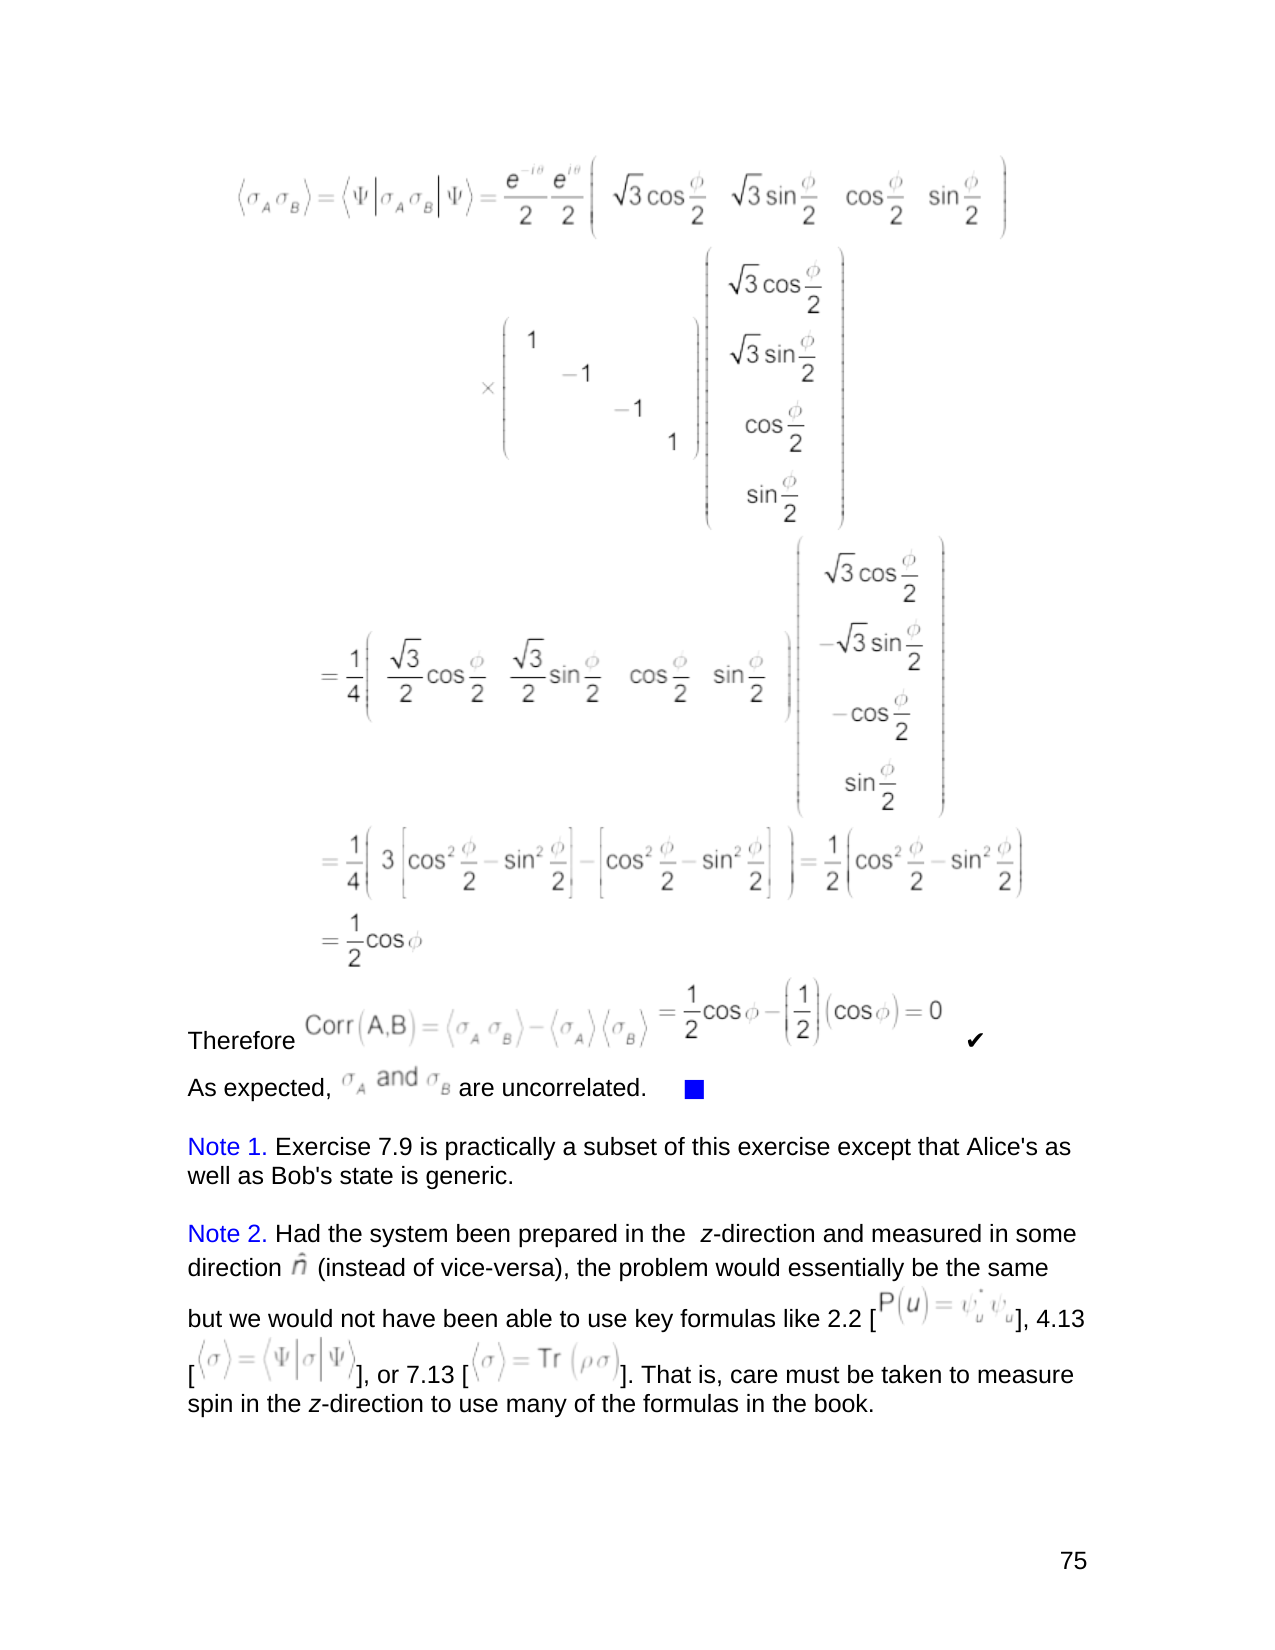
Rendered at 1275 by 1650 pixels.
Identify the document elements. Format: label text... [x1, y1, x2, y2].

text Note 2. Had the system been prepared in the z-direction and measured in some direction (instead of vice-versa), the problem would essentially be the same but we would not have been able to use key formulas like 2.2 [], 4.13 [], or 7.13 []. That is, care must be taken to measure spin in the z-direction to use many of the formulas in the book. [187, 1218, 1087, 1417]
text As expected, are uncorrelated. ■ [187, 1057, 1087, 1103]
text Therefore ✔ [187, 972, 1087, 1057]
text Note 1. Exercise 7.9 is practically a subset of this exercise except that Alice's as well as Bob's state is generic. [187, 1132, 1087, 1190]
